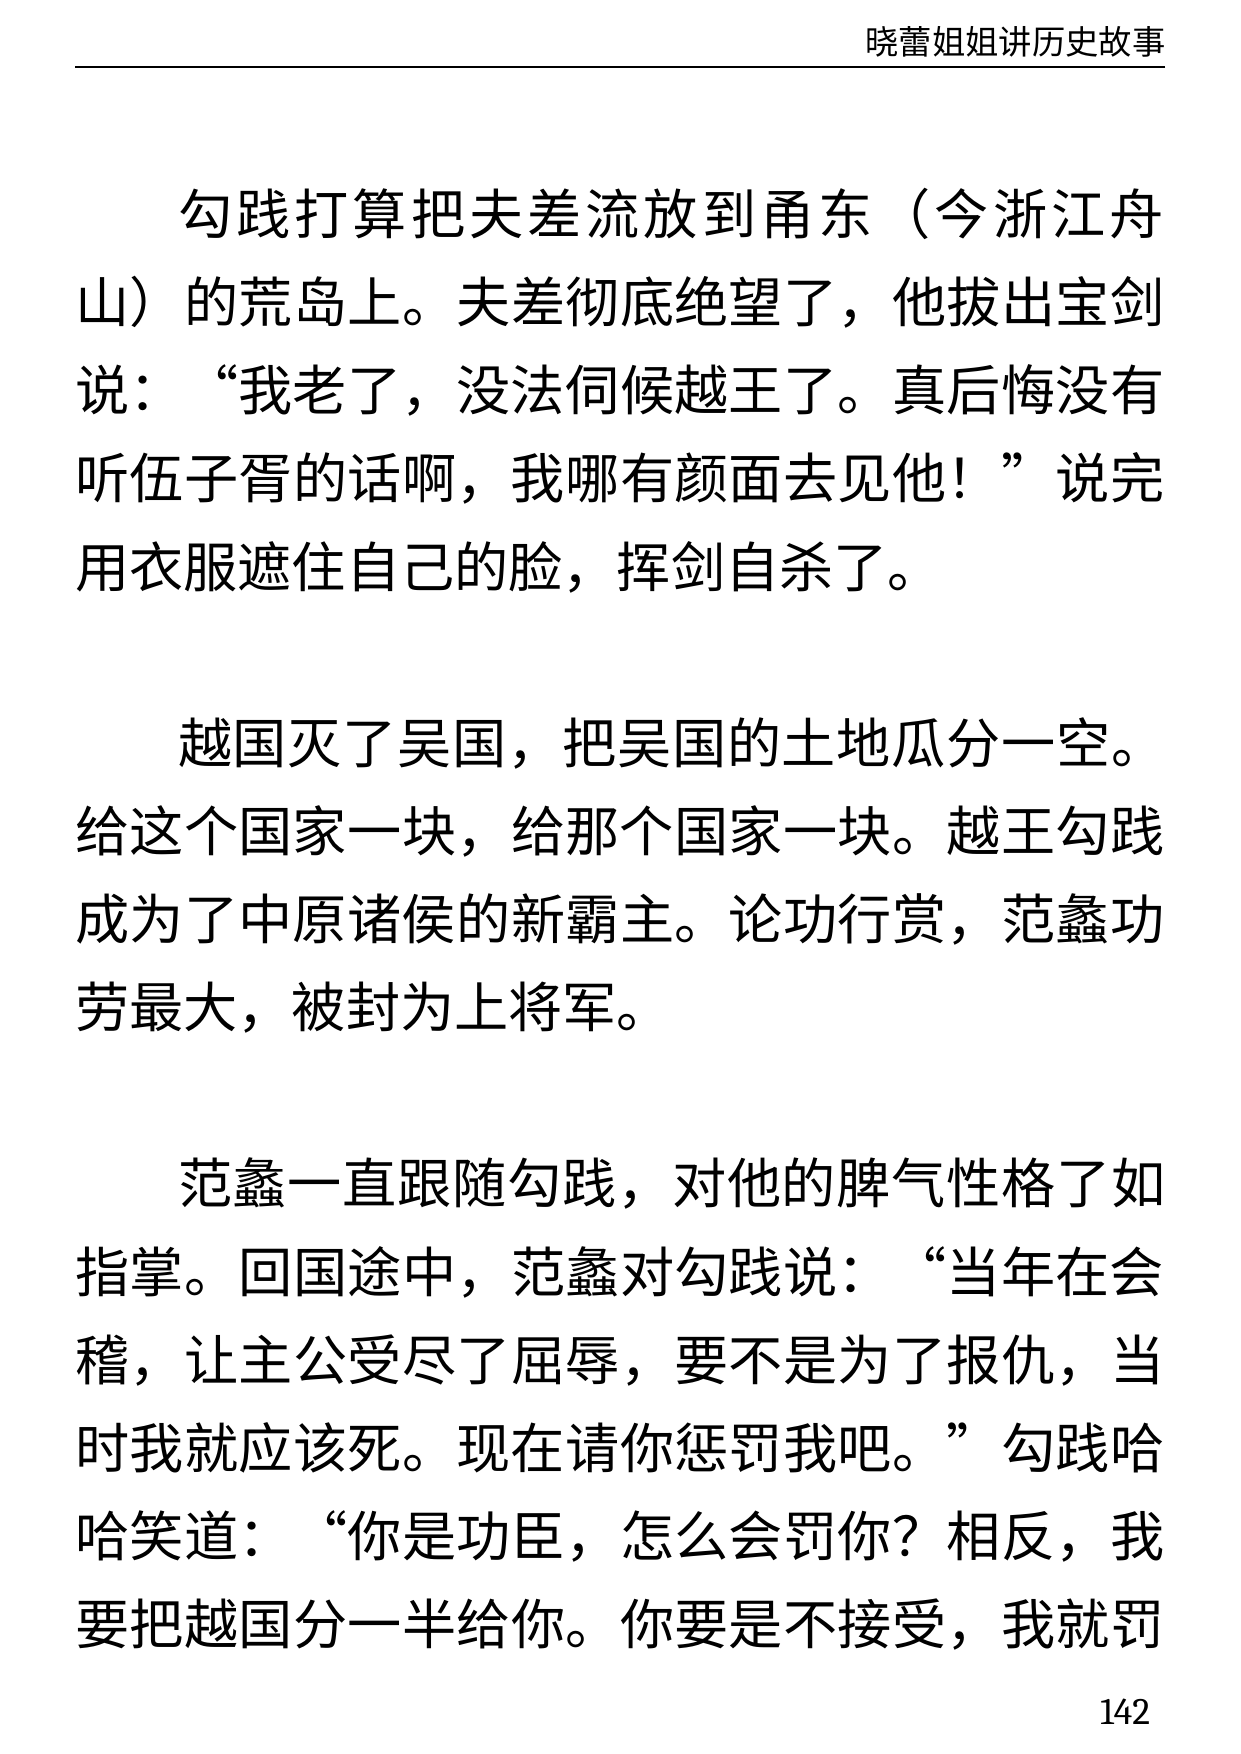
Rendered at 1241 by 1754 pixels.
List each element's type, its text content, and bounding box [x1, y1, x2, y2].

text 越国灭了吴国，把吴国的土地瓜分一空。给这个国家一块，给那个国家一块。越王勾践成为了中原诸侯的新霸主。论功行赏，范蠡功劳最大，被封为上将军。 [75, 696, 1165, 1048]
text 勾践打算把夫差流放到甬东（今浙江舟山）的荒岛上。夫差彻底绝望了，他拔出宝剑，说：“我老了，没法伺候越王了。真后悔没有听伍子胥的话啊，我哪有颜面去见他！”说完，用衣服遮住自己的脸，挥剑自杀了。 [75, 167, 1165, 607]
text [75, 1136, 1165, 1665]
